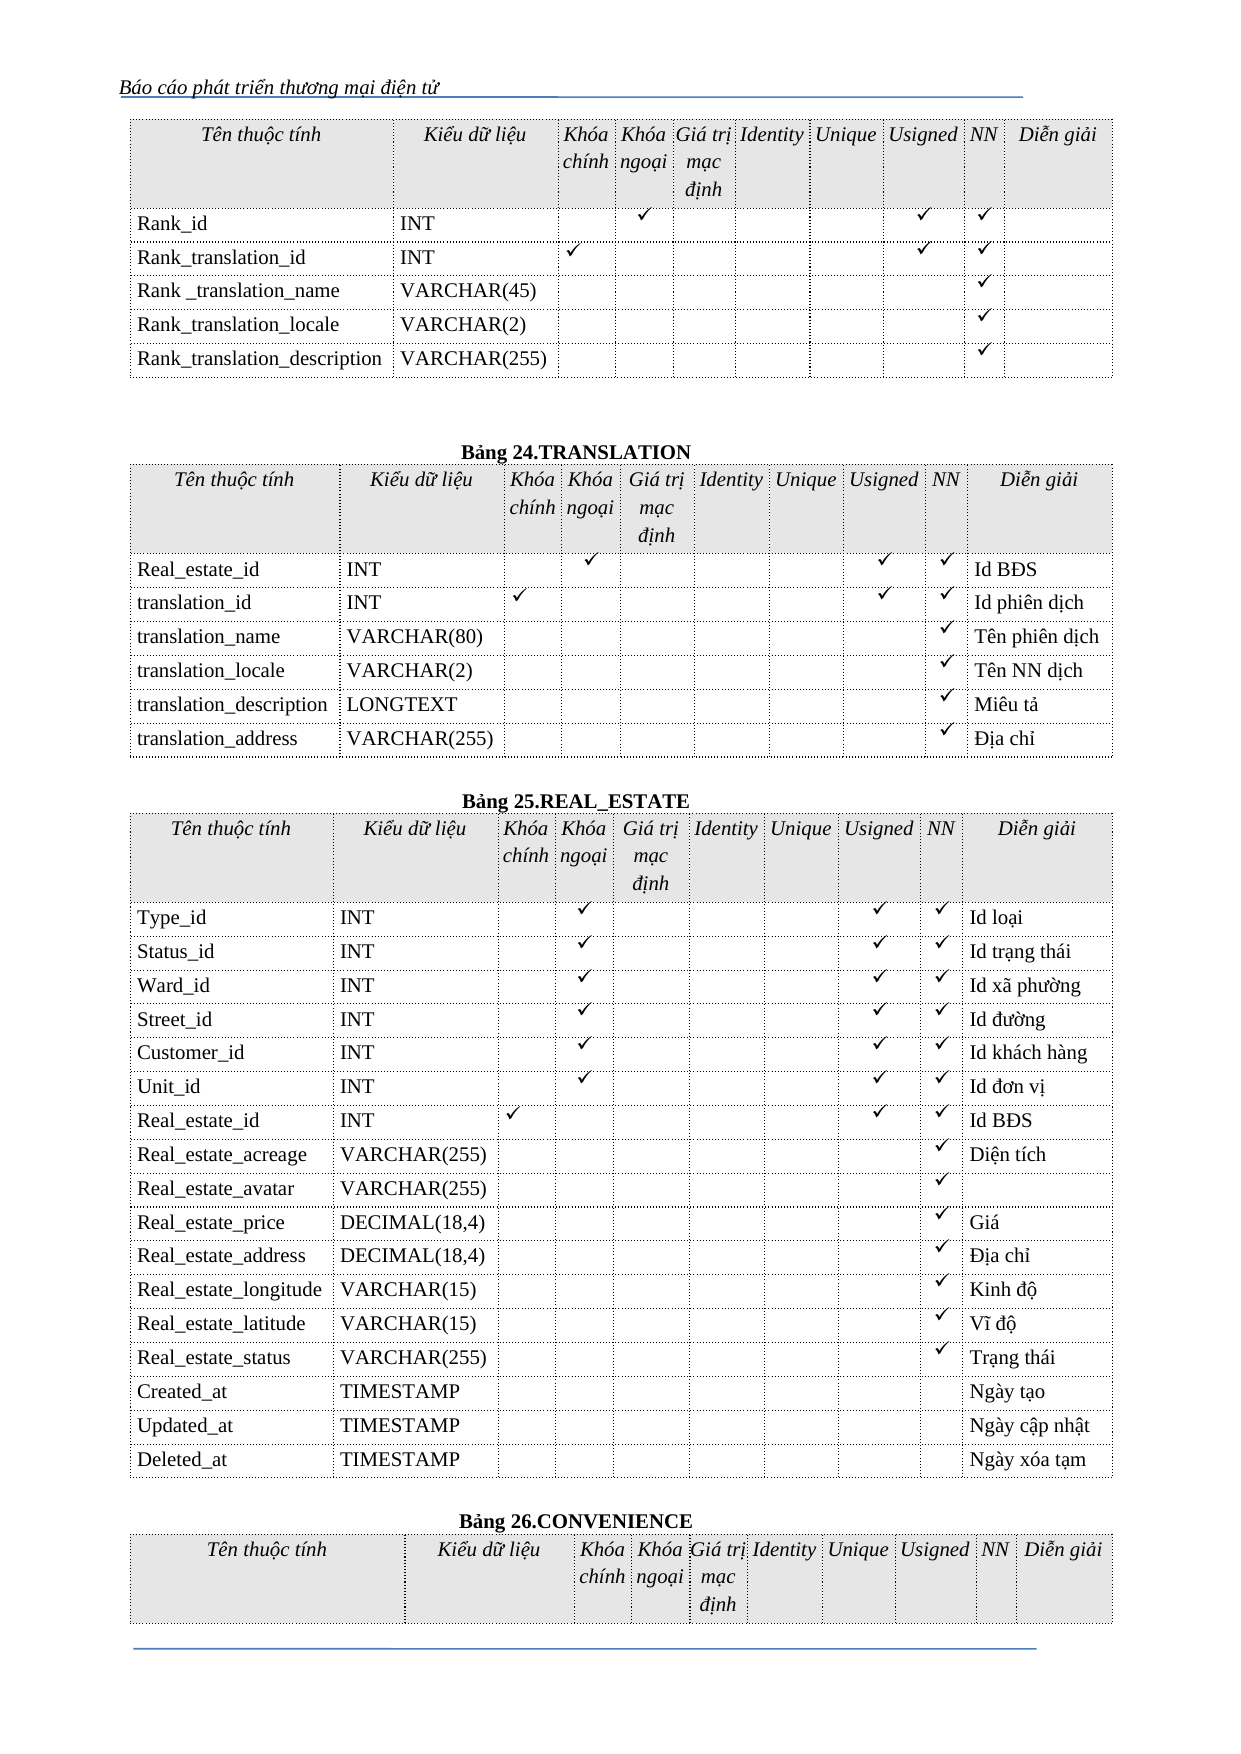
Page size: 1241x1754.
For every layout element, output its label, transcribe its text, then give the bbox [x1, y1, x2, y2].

table_cell [1005, 275, 1112, 309]
table_header Kiểu dữ liệu [333, 813, 498, 902]
table_cell [839, 1342, 921, 1376]
table_cell [1005, 208, 1112, 241]
table_cell LONGTEXT [340, 689, 505, 723]
table_cell DECIMAL(18,4) [333, 1240, 498, 1274]
table_cell [614, 1444, 689, 1477]
table_cell [764, 1308, 839, 1342]
table_cell Ngày tạo [963, 1376, 1112, 1409]
table_cell [764, 1071, 839, 1105]
table_cell [735, 343, 810, 377]
table_cell Real_estate_status [130, 1342, 333, 1376]
table_cell [558, 309, 615, 343]
table_cell [614, 1342, 689, 1376]
text Bảng 25.REAL_ESTATE [118, 789, 1033, 813]
table_cell [844, 621, 926, 655]
table_cell [498, 1071, 555, 1105]
table_cell Miêu tả [968, 689, 1112, 723]
table_cell Real_estate_avatar [130, 1173, 333, 1206]
table_cell [498, 970, 555, 1003]
table_cell [921, 1410, 963, 1443]
table_cell [735, 275, 810, 309]
table_header Unique [770, 464, 844, 553]
table_cell [614, 1105, 689, 1139]
table_cell TIMESTAMP [333, 1444, 498, 1477]
table_cell [614, 1308, 689, 1342]
table_cell [764, 1274, 839, 1308]
table_cell [674, 241, 735, 275]
table_cell [735, 309, 810, 343]
table_header Diễn giải [963, 813, 1112, 902]
table_header Unique [764, 813, 839, 902]
table_header Identity [690, 813, 764, 902]
table_cell [555, 1139, 614, 1173]
table_cell Kinh độ [963, 1274, 1112, 1308]
table_cell [844, 689, 926, 723]
table_cell [695, 621, 769, 655]
table_header Kiểu dữ liệu [394, 119, 558, 208]
table_cell [883, 241, 964, 275]
table_cell [926, 553, 968, 587]
table_cell [764, 936, 839, 969]
table_cell [615, 275, 673, 309]
table_cell [555, 1376, 614, 1409]
table_cell [690, 1206, 764, 1240]
table_cell [839, 1206, 921, 1240]
table_cell Rank _translation_name [130, 275, 393, 309]
table_header NN [976, 1534, 1016, 1623]
table_cell [690, 1308, 764, 1342]
table_header Tên thuộc tính [130, 1534, 405, 1623]
table_cell INT [340, 553, 505, 587]
table_cell [839, 1410, 921, 1443]
table_cell INT [333, 902, 498, 936]
table_header Diễn giải [1005, 119, 1112, 208]
table_cell [1005, 343, 1112, 377]
table_cell INT [333, 1037, 498, 1071]
table_header NN [926, 464, 968, 553]
table_cell [839, 936, 921, 969]
table_cell INT [333, 1105, 498, 1139]
table_cell [764, 1105, 839, 1139]
table_cell [555, 1173, 614, 1206]
table_cell [505, 655, 562, 689]
table_cell VARCHAR(15) [333, 1274, 498, 1308]
table_cell [770, 587, 844, 621]
table_cell [964, 309, 1004, 343]
table_cell [555, 1342, 614, 1376]
table_cell [555, 1240, 614, 1274]
table_cell [921, 1037, 963, 1071]
table_cell [921, 1342, 963, 1376]
table_cell [764, 1342, 839, 1376]
table_cell [839, 1071, 921, 1105]
table_cell [498, 1037, 555, 1071]
table_cell Id khách hàng [963, 1037, 1112, 1071]
table_cell Street_id [130, 1003, 333, 1037]
table_cell [615, 241, 673, 275]
table_cell [690, 936, 764, 969]
table_cell [921, 902, 963, 936]
table_cell [839, 1274, 921, 1308]
table_cell INT [333, 936, 498, 969]
table_cell [921, 1240, 963, 1274]
table_cell [498, 1274, 555, 1308]
table_cell [562, 689, 620, 723]
table_cell [690, 1071, 764, 1105]
table_cell [921, 1139, 963, 1173]
table_cell [690, 1240, 764, 1274]
table_cell [764, 1003, 839, 1037]
table_cell [1005, 309, 1112, 343]
table_cell translation_address [130, 723, 340, 756]
table_cell [690, 1037, 764, 1071]
table_cell VARCHAR(255) [333, 1342, 498, 1376]
table_cell [964, 275, 1004, 309]
table_cell [844, 723, 926, 756]
table_cell Real_estate_price [130, 1206, 333, 1240]
table_header Unique [823, 1534, 895, 1623]
table_cell [770, 723, 844, 756]
table_header Identity [735, 119, 810, 208]
table_cell [844, 655, 926, 689]
table_cell [764, 902, 839, 936]
table_cell VARCHAR(255) [340, 723, 505, 756]
table_cell [615, 208, 673, 241]
table_header Diễn giải [1016, 1534, 1112, 1623]
table_cell [964, 208, 1004, 241]
table_cell VARCHAR(45) [394, 275, 558, 309]
table_cell [674, 309, 735, 343]
table_header Usigned [895, 1534, 976, 1623]
table_cell [695, 553, 769, 587]
table_cell [839, 1105, 921, 1139]
table_cell [690, 1003, 764, 1037]
table_cell [498, 1105, 555, 1139]
table_cell [839, 1037, 921, 1071]
table_cell [505, 723, 562, 756]
table_header Khóa chính [575, 1534, 632, 1623]
table_cell [735, 208, 810, 241]
table_cell [498, 1342, 555, 1376]
table_cell [498, 1240, 555, 1274]
table_cell Real_estate_longitude [130, 1274, 333, 1308]
table_cell Status_id [130, 936, 333, 969]
table_cell [498, 1206, 555, 1240]
table_cell [558, 343, 615, 377]
table_cell [505, 553, 562, 587]
table_cell INT [333, 1071, 498, 1105]
table_cell [690, 1376, 764, 1409]
table_header Identity [695, 464, 769, 553]
table_cell [498, 1173, 555, 1206]
table_cell Id xã phường [963, 970, 1112, 1003]
table_cell [505, 689, 562, 723]
table_cell Rank_translation_description [130, 343, 393, 377]
table_cell [674, 343, 735, 377]
table_cell [1005, 241, 1112, 275]
table_cell [764, 1037, 839, 1071]
table_cell Ngày cập nhật [963, 1410, 1112, 1443]
table_cell [562, 723, 620, 756]
table_cell VARCHAR(80) [340, 621, 505, 655]
table_cell [770, 689, 844, 723]
table_cell [695, 587, 769, 621]
table_cell Unit_id [130, 1071, 333, 1105]
table_cell [764, 1173, 839, 1206]
table_header Identity [748, 1534, 822, 1623]
table_cell [839, 1173, 921, 1206]
table_cell Địa chỉ [968, 723, 1112, 756]
table_cell Rank_id [130, 208, 393, 241]
table_cell Id phiên dịch [968, 587, 1112, 621]
table_cell [620, 689, 694, 723]
table_cell [839, 1003, 921, 1037]
table_cell [555, 1037, 614, 1071]
table_cell [770, 655, 844, 689]
table_cell [921, 1274, 963, 1308]
table_header Giá trị mạc định [620, 464, 694, 553]
table_cell Real_estate_address [130, 1240, 333, 1274]
table_cell [926, 655, 968, 689]
table_cell [562, 587, 620, 621]
table_cell [764, 1444, 839, 1477]
table_header Unique [810, 119, 883, 208]
table_cell Id đơn vị [963, 1071, 1112, 1105]
table_cell [498, 1139, 555, 1173]
table_cell [921, 1376, 963, 1409]
table_cell [921, 1444, 963, 1477]
table_cell [498, 902, 555, 936]
table_cell Id loại [963, 902, 1112, 936]
table_cell [839, 1308, 921, 1342]
table_cell [690, 902, 764, 936]
table_cell [562, 655, 620, 689]
table_cell [764, 1410, 839, 1443]
table_cell Giá [963, 1206, 1112, 1240]
table_cell [839, 1240, 921, 1274]
table_cell Created_at [130, 1376, 333, 1409]
table_cell [690, 970, 764, 1003]
table_cell [614, 902, 689, 936]
table_cell [614, 1410, 689, 1443]
table_cell [764, 1206, 839, 1240]
table_cell Real_estate_latitude [130, 1308, 333, 1342]
table_cell [674, 208, 735, 241]
table_cell [620, 553, 694, 587]
table_header NN [964, 119, 1004, 208]
table_header Khóa ngoại [615, 119, 673, 208]
table_header Giá trị mạc định [674, 119, 735, 208]
table_cell [764, 1139, 839, 1173]
table_cell [614, 1206, 689, 1240]
table_cell [883, 275, 964, 309]
table_cell translation_name [130, 621, 340, 655]
table_cell [555, 1444, 614, 1477]
table_cell [615, 343, 673, 377]
table_cell [614, 1037, 689, 1071]
table_cell Updated_at [130, 1410, 333, 1443]
table_cell [921, 936, 963, 969]
table_cell Real_estate_id [130, 1105, 333, 1139]
table_cell [926, 621, 968, 655]
table_cell Customer_id [130, 1037, 333, 1071]
table_cell [498, 936, 555, 969]
table_cell [690, 1410, 764, 1443]
table_cell [764, 1376, 839, 1409]
table_cell VARCHAR(255) [333, 1173, 498, 1206]
table_cell [555, 902, 614, 936]
table_cell [810, 309, 883, 343]
table_cell [558, 208, 615, 241]
table_cell [695, 655, 769, 689]
table_cell [558, 275, 615, 309]
table_cell [921, 1308, 963, 1342]
table_cell Ngày xóa tạm [963, 1444, 1112, 1477]
table_cell [810, 343, 883, 377]
table_cell [614, 1376, 689, 1409]
table_cell [764, 970, 839, 1003]
table_cell Địa chỉ [963, 1240, 1112, 1274]
table_cell Id đường [963, 1003, 1112, 1037]
table_cell [555, 1003, 614, 1037]
table_cell TIMESTAMP [333, 1376, 498, 1409]
table_cell [555, 1274, 614, 1308]
table_cell [839, 902, 921, 936]
table_cell [555, 1410, 614, 1443]
table_cell [964, 241, 1004, 275]
table_cell [614, 1071, 689, 1105]
table_cell [555, 1105, 614, 1139]
table_cell Id BĐS [968, 553, 1112, 587]
table_cell INT [394, 241, 558, 275]
table_cell [921, 1206, 963, 1240]
table_cell [810, 208, 883, 241]
table_cell Tên phiên dịch [968, 621, 1112, 655]
table_cell [926, 587, 968, 621]
table_cell [555, 1308, 614, 1342]
table_cell [883, 309, 964, 343]
table_header Diễn giải [968, 464, 1112, 553]
table_header Tên thuộc tính [130, 464, 340, 553]
table_cell INT [340, 587, 505, 621]
table_cell TIMESTAMP [333, 1410, 498, 1443]
table_cell INT [333, 1003, 498, 1037]
table_header Usigned [844, 464, 926, 553]
table_cell [921, 1071, 963, 1105]
table_cell [844, 553, 926, 587]
table_header Khóa ngoại [555, 813, 614, 902]
table_header NN [921, 813, 963, 902]
table_cell [764, 1240, 839, 1274]
table_cell [614, 1003, 689, 1037]
table_cell Real_estate_acreage [130, 1139, 333, 1173]
table_cell Tên NN dịch [968, 655, 1112, 689]
table_cell [555, 970, 614, 1003]
table_header Khóa ngoại [562, 464, 620, 553]
table_cell [921, 1173, 963, 1206]
table_cell [735, 241, 810, 275]
table_cell [839, 970, 921, 1003]
table_cell [562, 621, 620, 655]
table_cell [695, 689, 769, 723]
table_cell Trạng thái [963, 1342, 1112, 1376]
table_cell [614, 1139, 689, 1173]
table_cell [921, 1105, 963, 1139]
table_cell [690, 1105, 764, 1139]
table_cell VARCHAR(255) [394, 343, 558, 377]
table_cell [614, 1173, 689, 1206]
table_cell [690, 1274, 764, 1308]
table_header Khóa chính [498, 813, 555, 902]
table_cell VARCHAR(2) [394, 309, 558, 343]
table_cell [505, 621, 562, 655]
table_cell [555, 1071, 614, 1105]
table_cell [498, 1376, 555, 1409]
table_cell [921, 970, 963, 1003]
table_header Kiểu dữ liệu [340, 464, 505, 553]
table_cell [964, 343, 1004, 377]
table_cell [844, 587, 926, 621]
table_cell Ward_id [130, 970, 333, 1003]
table_cell INT [394, 208, 558, 241]
table_cell [555, 936, 614, 969]
table_cell translation_id [130, 587, 340, 621]
table_cell [690, 1342, 764, 1376]
table_cell Rank_translation_id [130, 241, 393, 275]
table_header Khóa chính [558, 119, 615, 208]
table_cell [615, 309, 673, 343]
table_cell [620, 587, 694, 621]
table_cell [926, 723, 968, 756]
table_cell INT [333, 970, 498, 1003]
table_cell [620, 621, 694, 655]
table_cell [839, 1139, 921, 1173]
table_cell Id BĐS [963, 1105, 1112, 1139]
table_header Usigned [839, 813, 921, 902]
table_cell [674, 275, 735, 309]
table_cell [505, 587, 562, 621]
table_cell [810, 275, 883, 309]
table_header Usigned [883, 119, 964, 208]
table_cell [695, 723, 769, 756]
table_cell VARCHAR(15) [333, 1308, 498, 1342]
table_cell Diện tích [963, 1139, 1112, 1173]
text Bảng 24.TRANSLATION [118, 440, 1033, 464]
table_cell Deleted_at [130, 1444, 333, 1477]
table_cell [770, 553, 844, 587]
table_cell [614, 1240, 689, 1274]
table_cell translation_locale [130, 655, 340, 689]
table_cell Id trạng thái [963, 936, 1112, 969]
table_cell VARCHAR(2) [340, 655, 505, 689]
table_cell [839, 1376, 921, 1409]
table_cell [614, 936, 689, 969]
table_cell [620, 723, 694, 756]
table_cell [498, 1308, 555, 1342]
table_header Giá trị mạc định [614, 813, 689, 902]
table_header Giá trị mạc định [690, 1534, 748, 1623]
table_cell [883, 343, 964, 377]
table_cell [926, 689, 968, 723]
table_cell [963, 1173, 1112, 1206]
table_cell [558, 241, 615, 275]
table_cell [921, 1003, 963, 1037]
table_cell Vĩ độ [963, 1308, 1112, 1342]
table_cell [555, 1206, 614, 1240]
table_cell DECIMAL(18,4) [333, 1206, 498, 1240]
table_cell [614, 970, 689, 1003]
table_cell [498, 1003, 555, 1037]
table_cell [770, 621, 844, 655]
table_cell Rank_translation_locale [130, 309, 393, 343]
table_header Tên thuộc tính [130, 119, 393, 208]
table_cell [690, 1139, 764, 1173]
table_header Tên thuộc tính [130, 813, 333, 902]
table_cell [620, 655, 694, 689]
table_cell [690, 1444, 764, 1477]
table_header Kiểu dữ liệu [405, 1534, 574, 1623]
table_header Khóa chính [505, 464, 562, 553]
table_cell translation_description [130, 689, 340, 723]
table_cell Type_id [130, 902, 333, 936]
table_cell [883, 208, 964, 241]
table_cell [614, 1274, 689, 1308]
table_cell [839, 1444, 921, 1477]
table_cell [562, 553, 620, 587]
table_cell VARCHAR(255) [333, 1139, 498, 1173]
table_cell [690, 1173, 764, 1206]
table_header Khóa ngoại [632, 1534, 690, 1623]
text Bảng 26.CONVENIENCE [118, 1509, 1033, 1533]
table_cell [810, 241, 883, 275]
table_cell Real_estate_id [130, 553, 340, 587]
table_cell [498, 1410, 555, 1443]
table_cell [498, 1444, 555, 1477]
